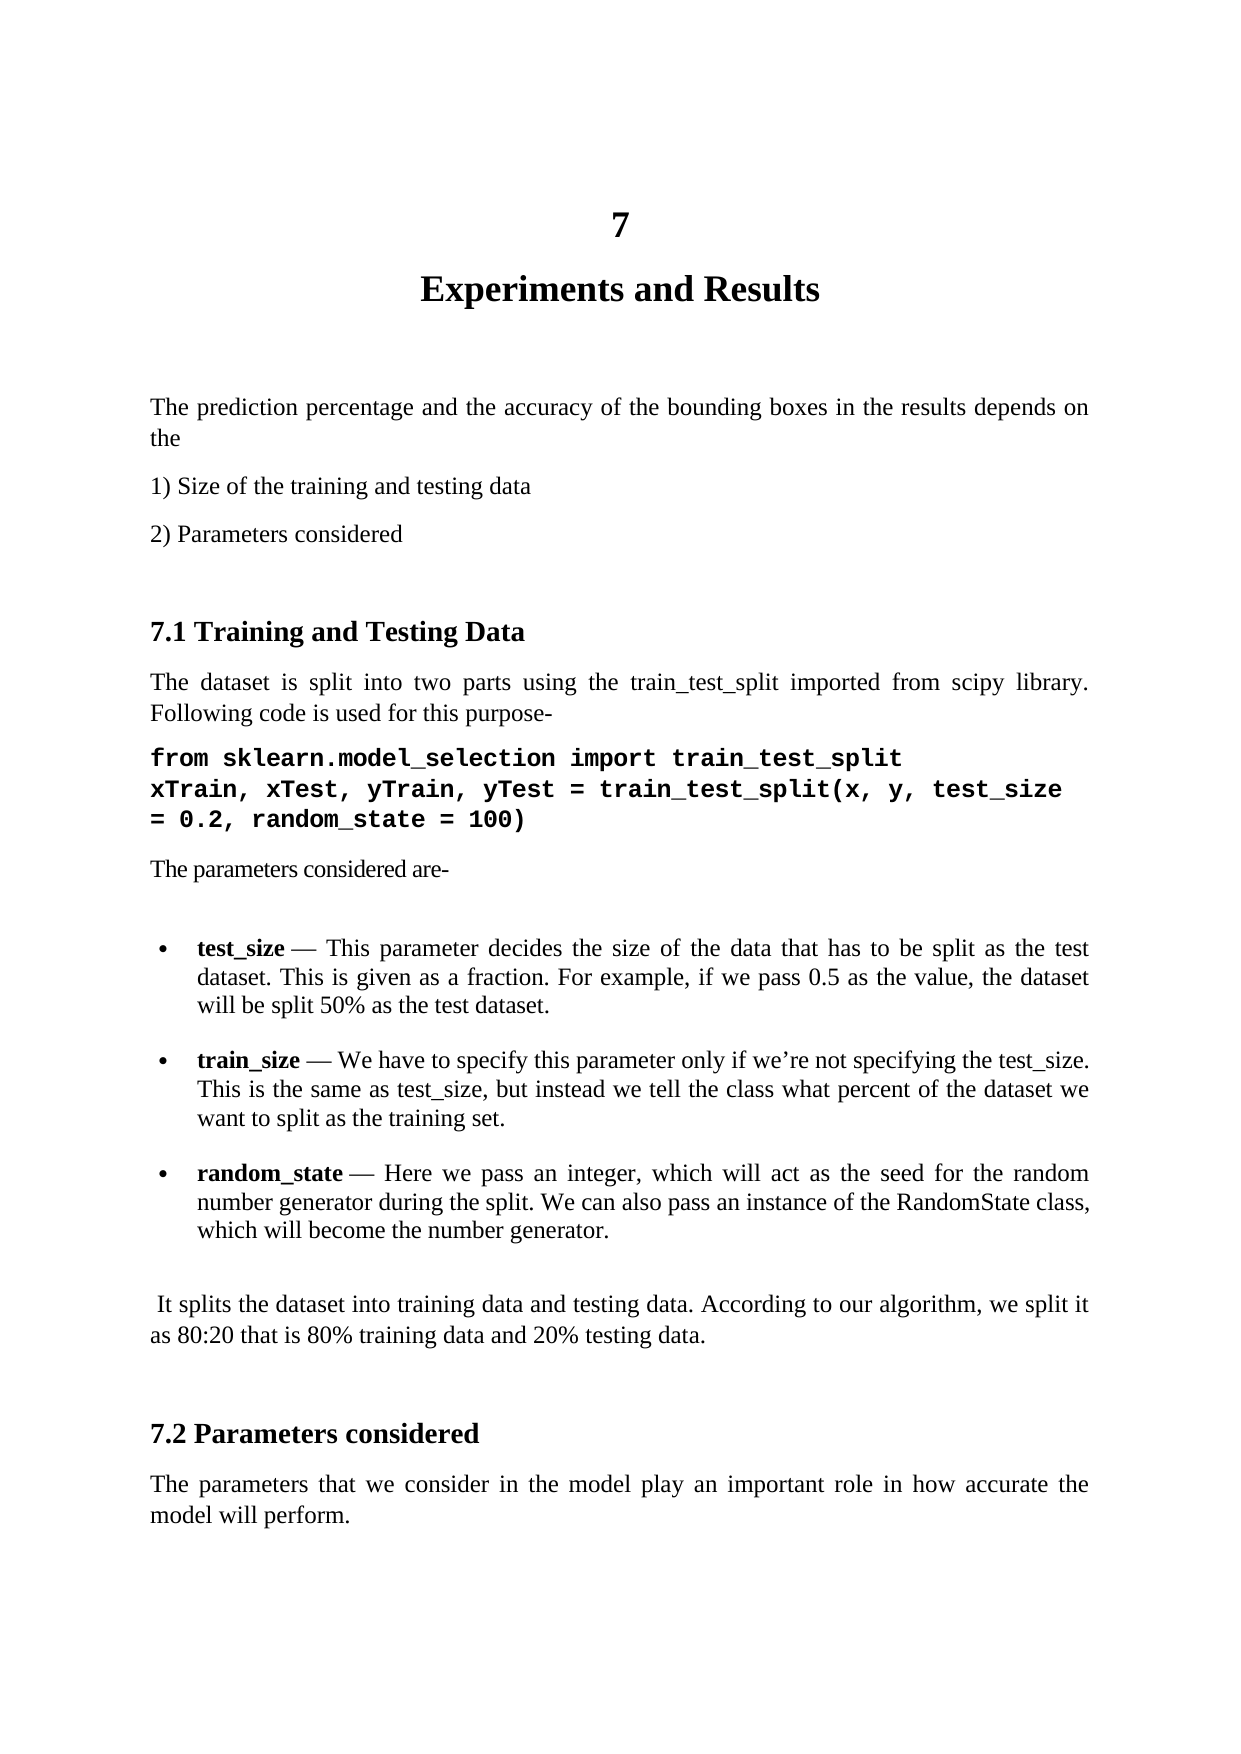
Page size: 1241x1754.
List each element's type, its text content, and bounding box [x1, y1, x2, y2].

text 1) Size of the training and testing data [150, 471, 1090, 500]
text 2) Parameters considered [150, 519, 1090, 548]
text The parameters considered are- [150, 854, 1090, 883]
text Experiments and Results [150, 266, 1090, 309]
text 7 [150, 203, 1090, 246]
text 7.1 Training and Testing Data [150, 614, 1090, 648]
text It splits the dataset into training data and testing data. According to our algorithm, we split it as 80:20 that is 80% training data and 20% testing data. [150, 1289, 1090, 1349]
list train_size — We have to specify this parameter only if we’re not specifying the test_size. This is the same as test_size, but instead we tell the class what percent of the dataset we want to split as the training set. [159, 1045, 1090, 1132]
text The dataset is split into two parts using the train_test_split imported from scipy library. Following code is used for this purpose- [150, 667, 1090, 727]
text The parameters that we consider in the model play an important role in how accurate the model will perform. [150, 1469, 1090, 1529]
text from sklearn.model_selection import train_test_split xTrain, xTest, yTrain, yTest = train_test_split(x, y, test_size = 0.2, random_state = 100) [150, 746, 1090, 835]
text The prediction percentage and the accuracy of the bounding boxes in the results depends on the [150, 392, 1090, 452]
list random_state — Here we pass an integer, which will act as the seed for the random number generator during the split. We can also pass an instance of the RandomState class, which will become the number generator. [159, 1158, 1090, 1244]
text 7.2 Parameters considered [150, 1416, 1090, 1449]
list test_size — This parameter decides the size of the data that has to be split as the test dataset. This is given as a fraction. For example, if we pass 0.5 as the value, the dataset will be split 50% as the test dataset. [159, 933, 1090, 1019]
